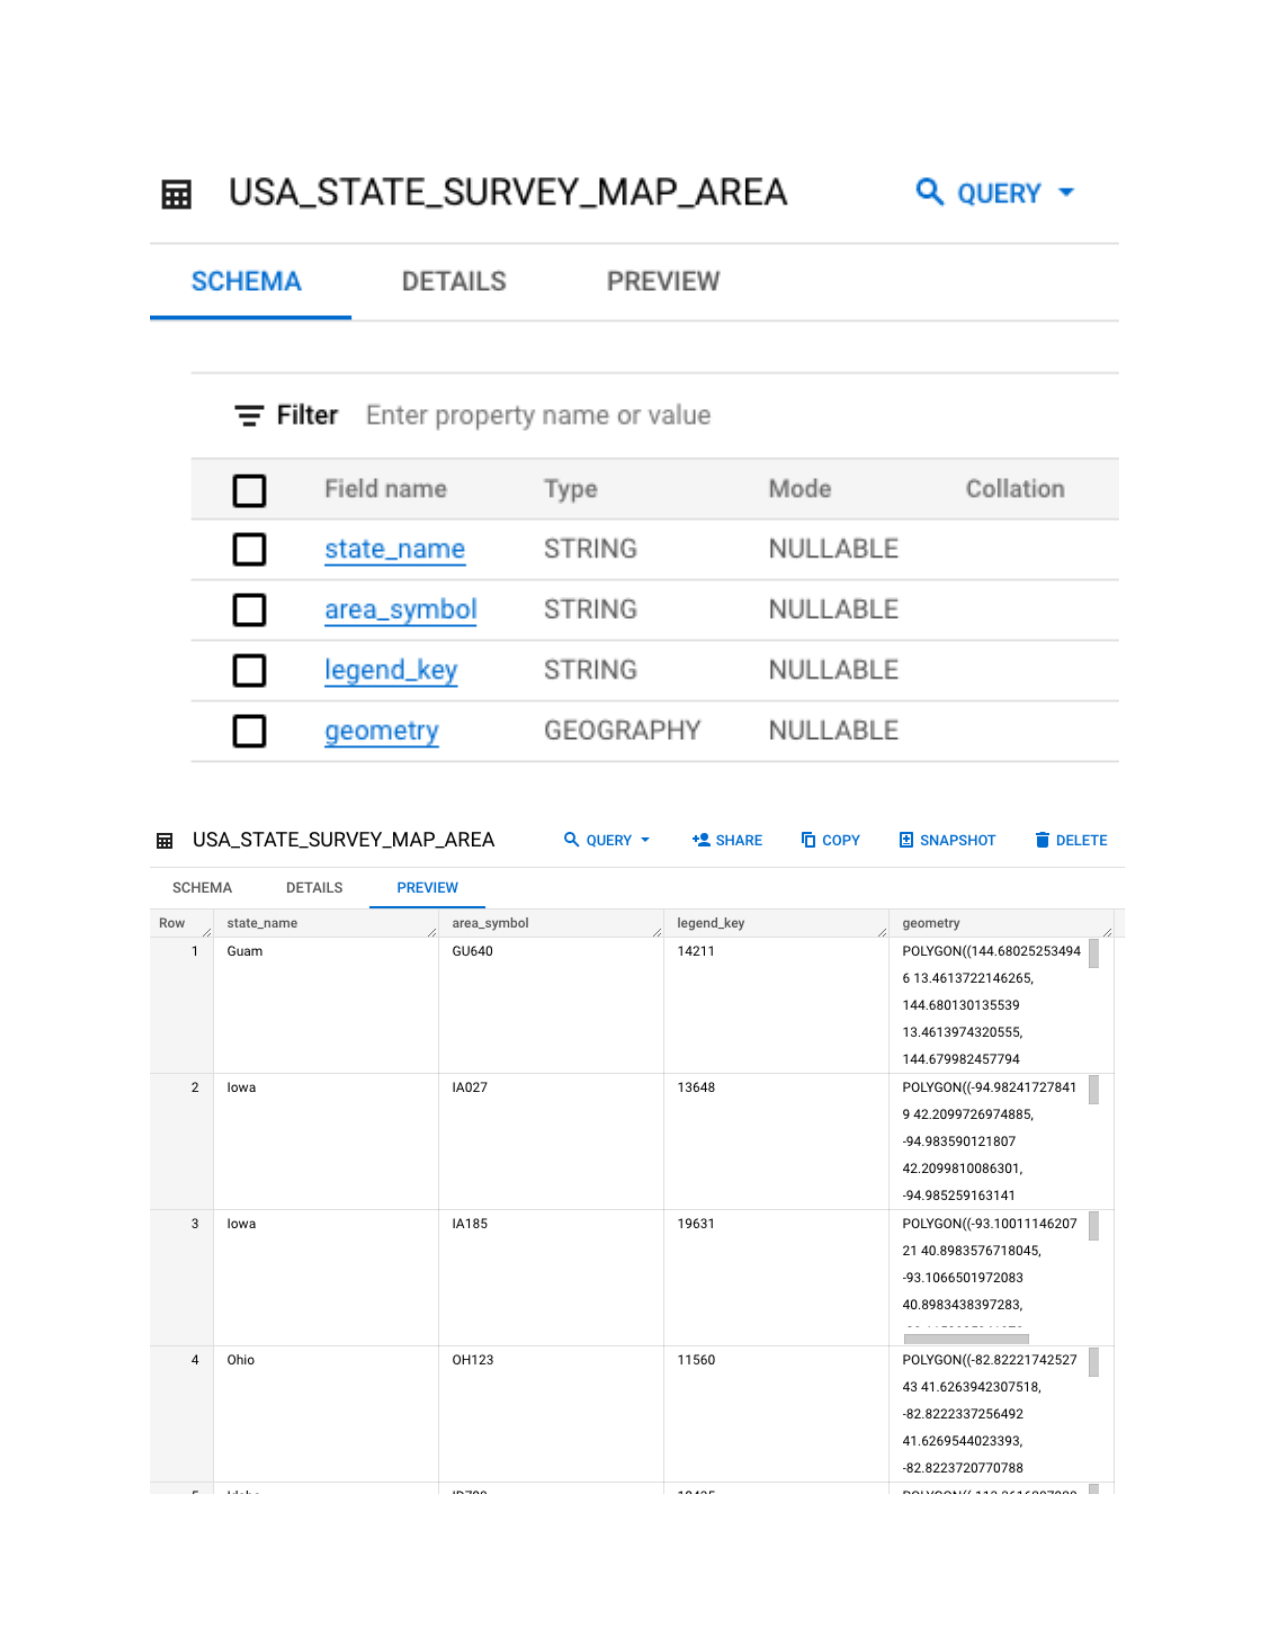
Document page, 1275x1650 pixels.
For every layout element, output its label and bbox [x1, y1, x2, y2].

picture [150, 816, 1125, 1494]
picture [150, 150, 1119, 786]
